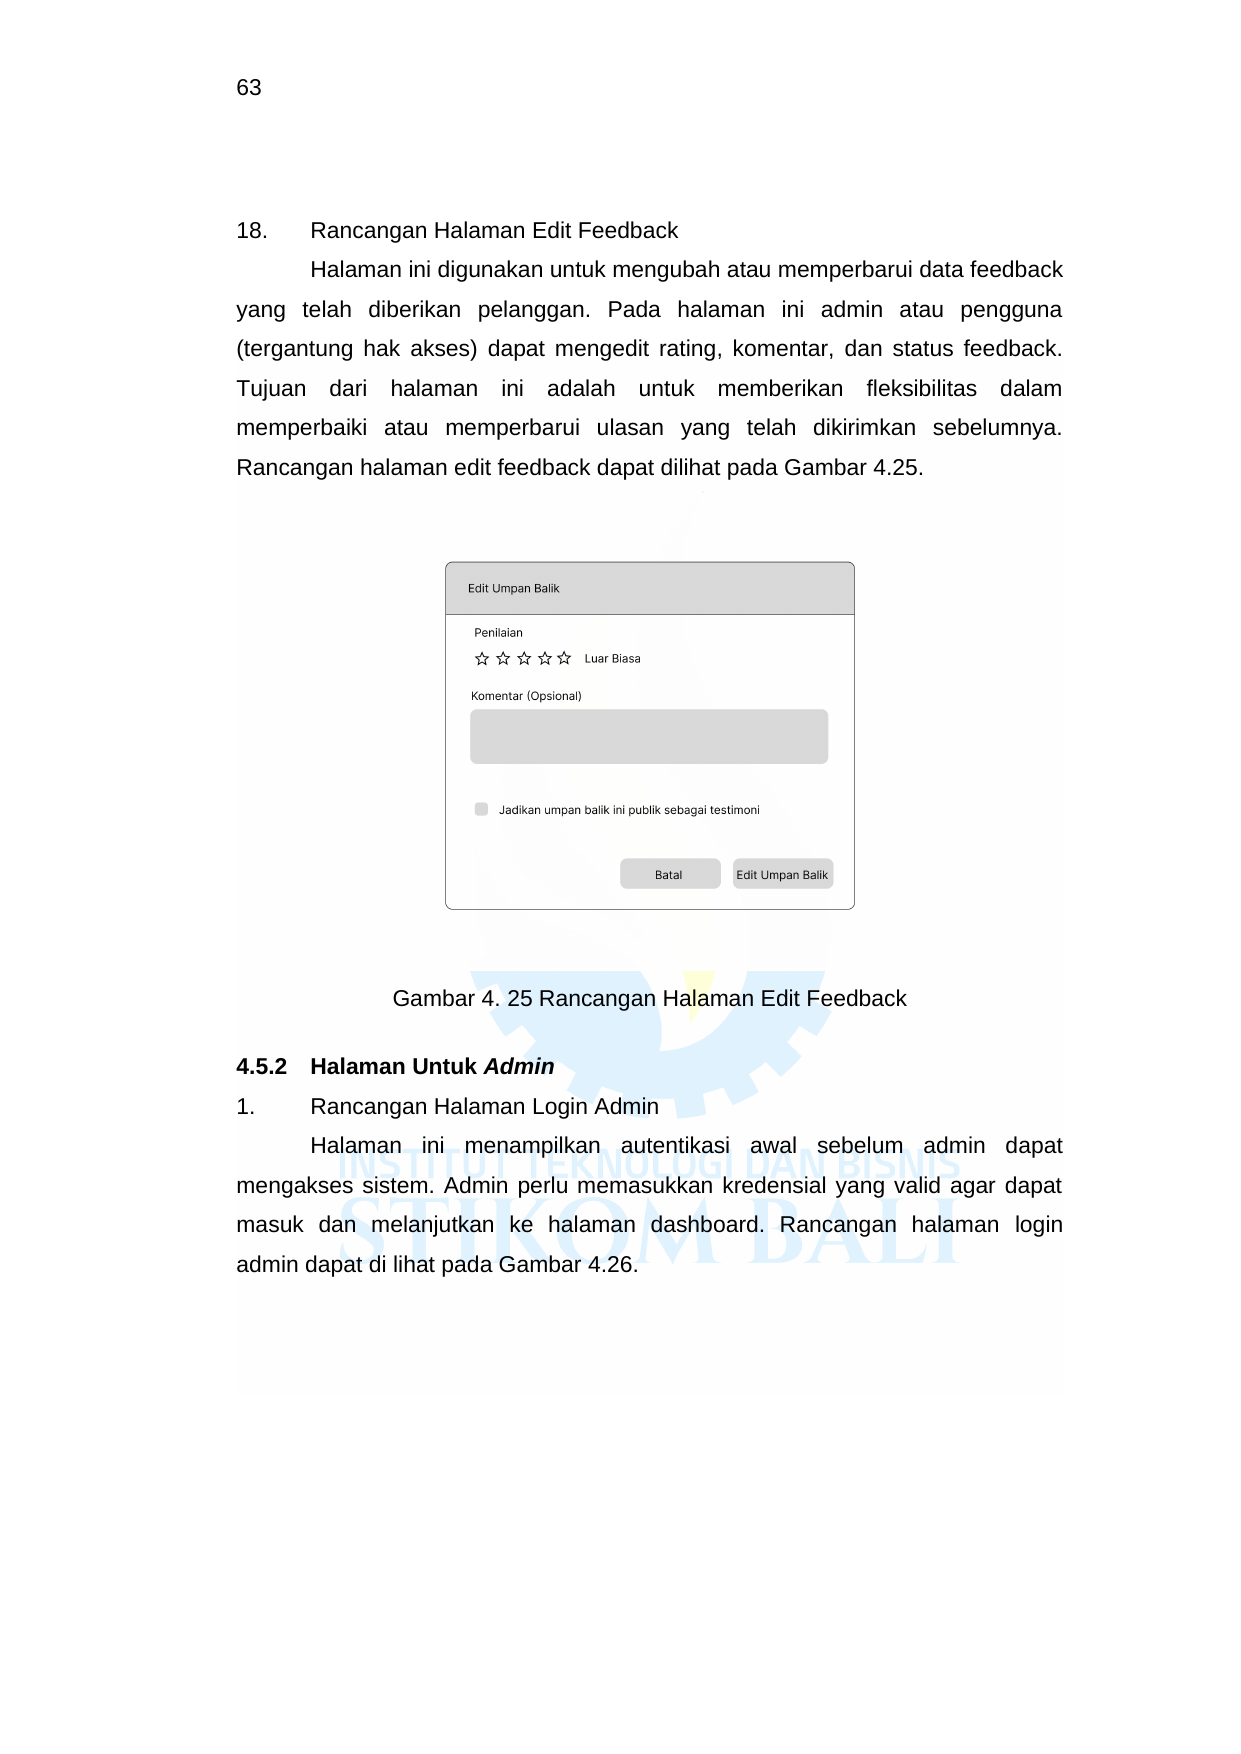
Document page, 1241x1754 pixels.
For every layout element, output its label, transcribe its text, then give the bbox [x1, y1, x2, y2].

picture [236, 493, 1063, 971]
text Gambar 4. 25 Rancangan Halaman Edit Feedback [236, 985, 1063, 1011]
text Halaman ini menampilkan autentikasi awal sebelum admin dapat mengakses sistem. Admin perlu memasukkan kredensial yang valid agar dapat masuk dan melanjutkan ke halaman dashboard. Rancangan halaman login admin dapat di lihat pada Gambar 4.26. [236, 1132, 1063, 1277]
text Halaman ini digunakan untuk mengubah atau memperbarui data feedback yang telah diberikan pelanggan. Pada halaman ini admin atau pengguna (tergantung hak akses) dapat mengedit rating, komentar, dan status feedback. Tujuan dari halaman ini adalah untuk memberikan fleksibilitas dalam memperbaiki atau memperbarui ulasan yang telah dikirimkan sebelumnya. Rancangan halaman edit feedback dapat dilihat pada Gambar 4.25. [236, 256, 1063, 480]
list Rancangan Halaman Login Admin [236, 1093, 1063, 1119]
subtitle Halaman Untuk Admin [236, 1053, 1063, 1080]
list Rancangan Halaman Edit Feedback [236, 217, 1063, 243]
